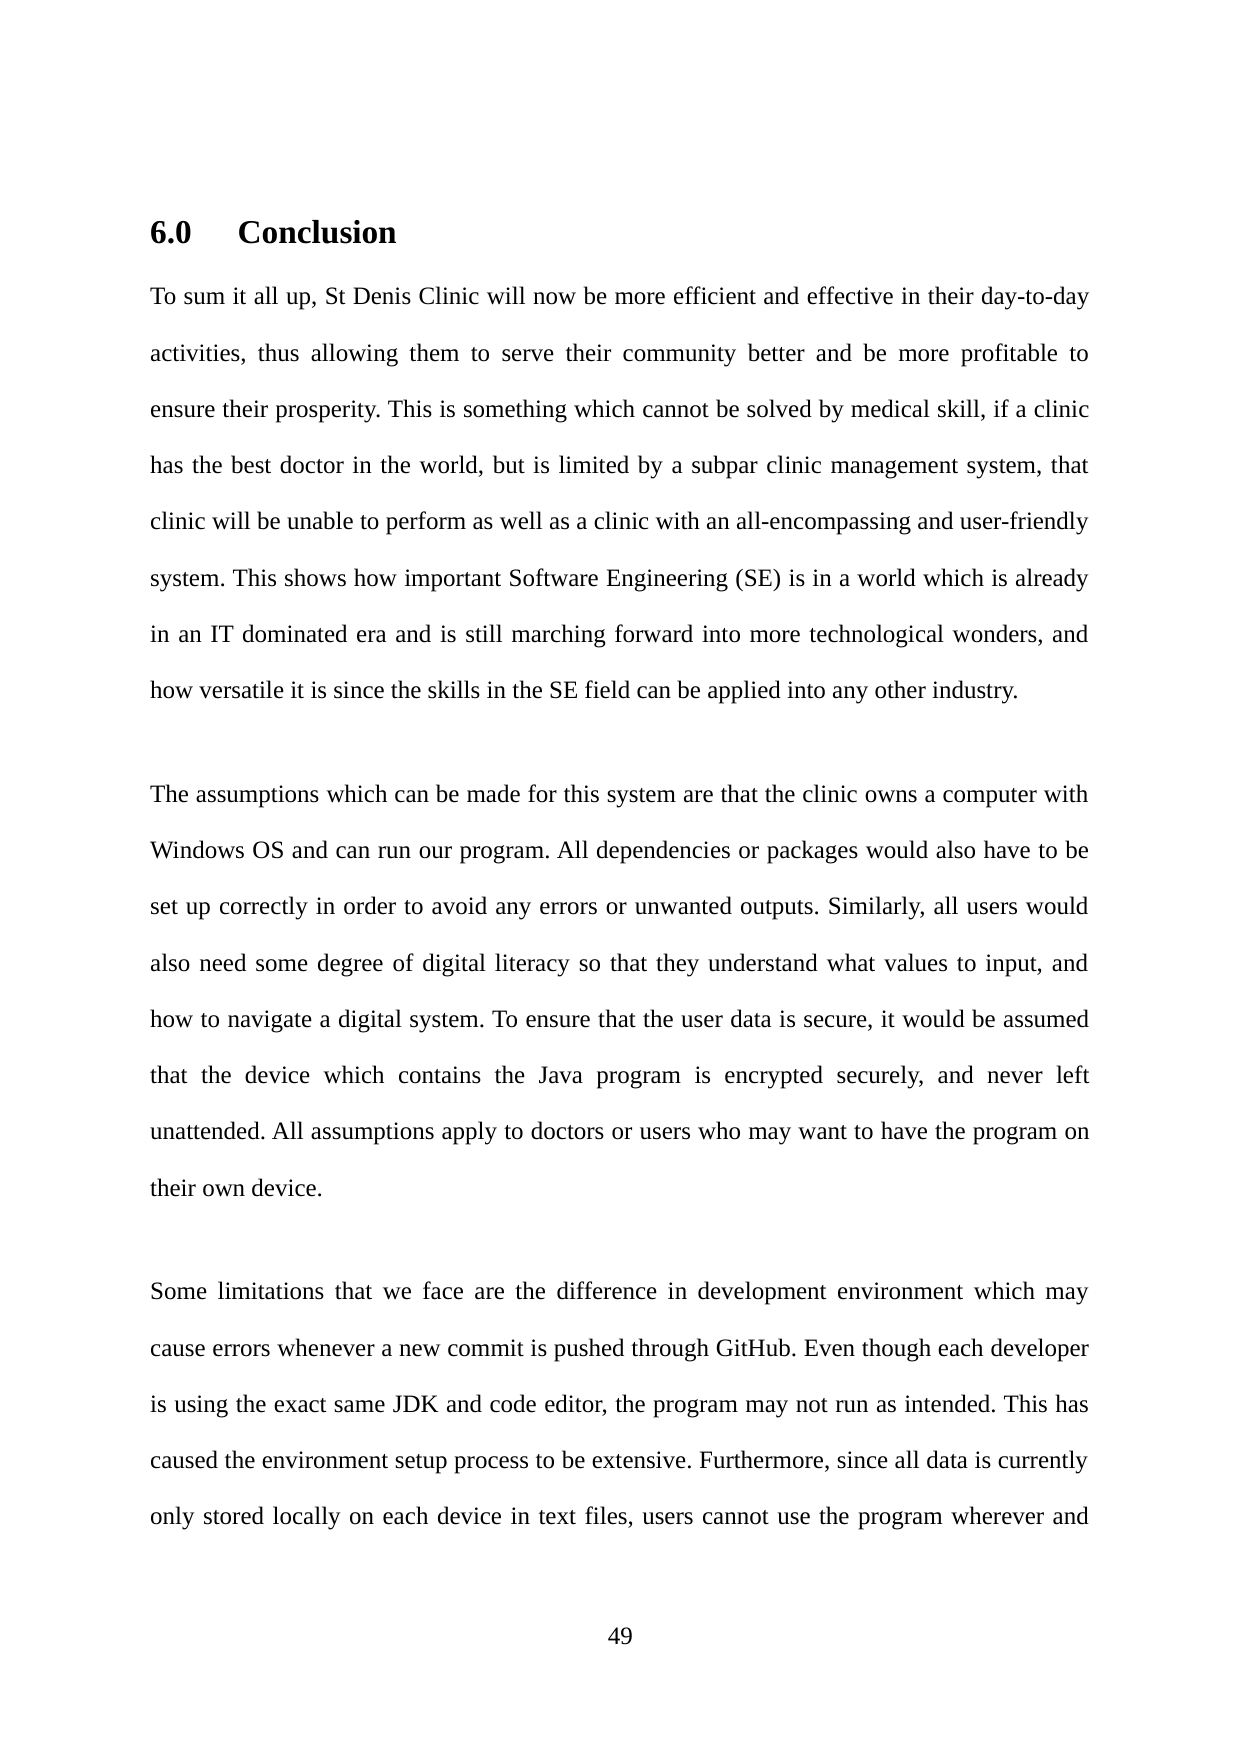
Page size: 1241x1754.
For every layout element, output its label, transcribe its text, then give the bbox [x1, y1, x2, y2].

text The assumptions which can be made for this system are that the clinic owns a computer with Windows OS and can run our program. All dependencies or packages would also have to be set up correctly in order to avoid any errors or unwanted outputs. Similarly, all users would also need some degree of digital literacy so that they understand what values to input, and how to navigate a digital system. To ensure that the user data is secure, it would be assumed that the device which contains the Java program is encrypted securely, and never left unattended. All assumptions apply to doctors or users who may want to have the program on their own device. [150, 774, 1090, 1206]
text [150, 1272, 1090, 1534]
text To sum it all up, St Denis Clinic will now be more efficient and effective in their day-to-day activities, thus allowing them to serve their community better and be more profitable to ensure their prosperity. This is something which cannot be solved by medical skill, if a clinic has the best doctor in the world, but is limited by a subpar clinic management system, that clinic will be unable to perform as well as a clinic with an all-encompassing and user-friendly system. This shows how important Software Engineering (SE) is in a world which is already in an IT dominated era and is still marching forward into more technological wonders, and how versatile it is since the skills in the SE field can be applied into any other industry. [150, 277, 1090, 708]
subtitle Conclusion [150, 194, 1090, 269]
